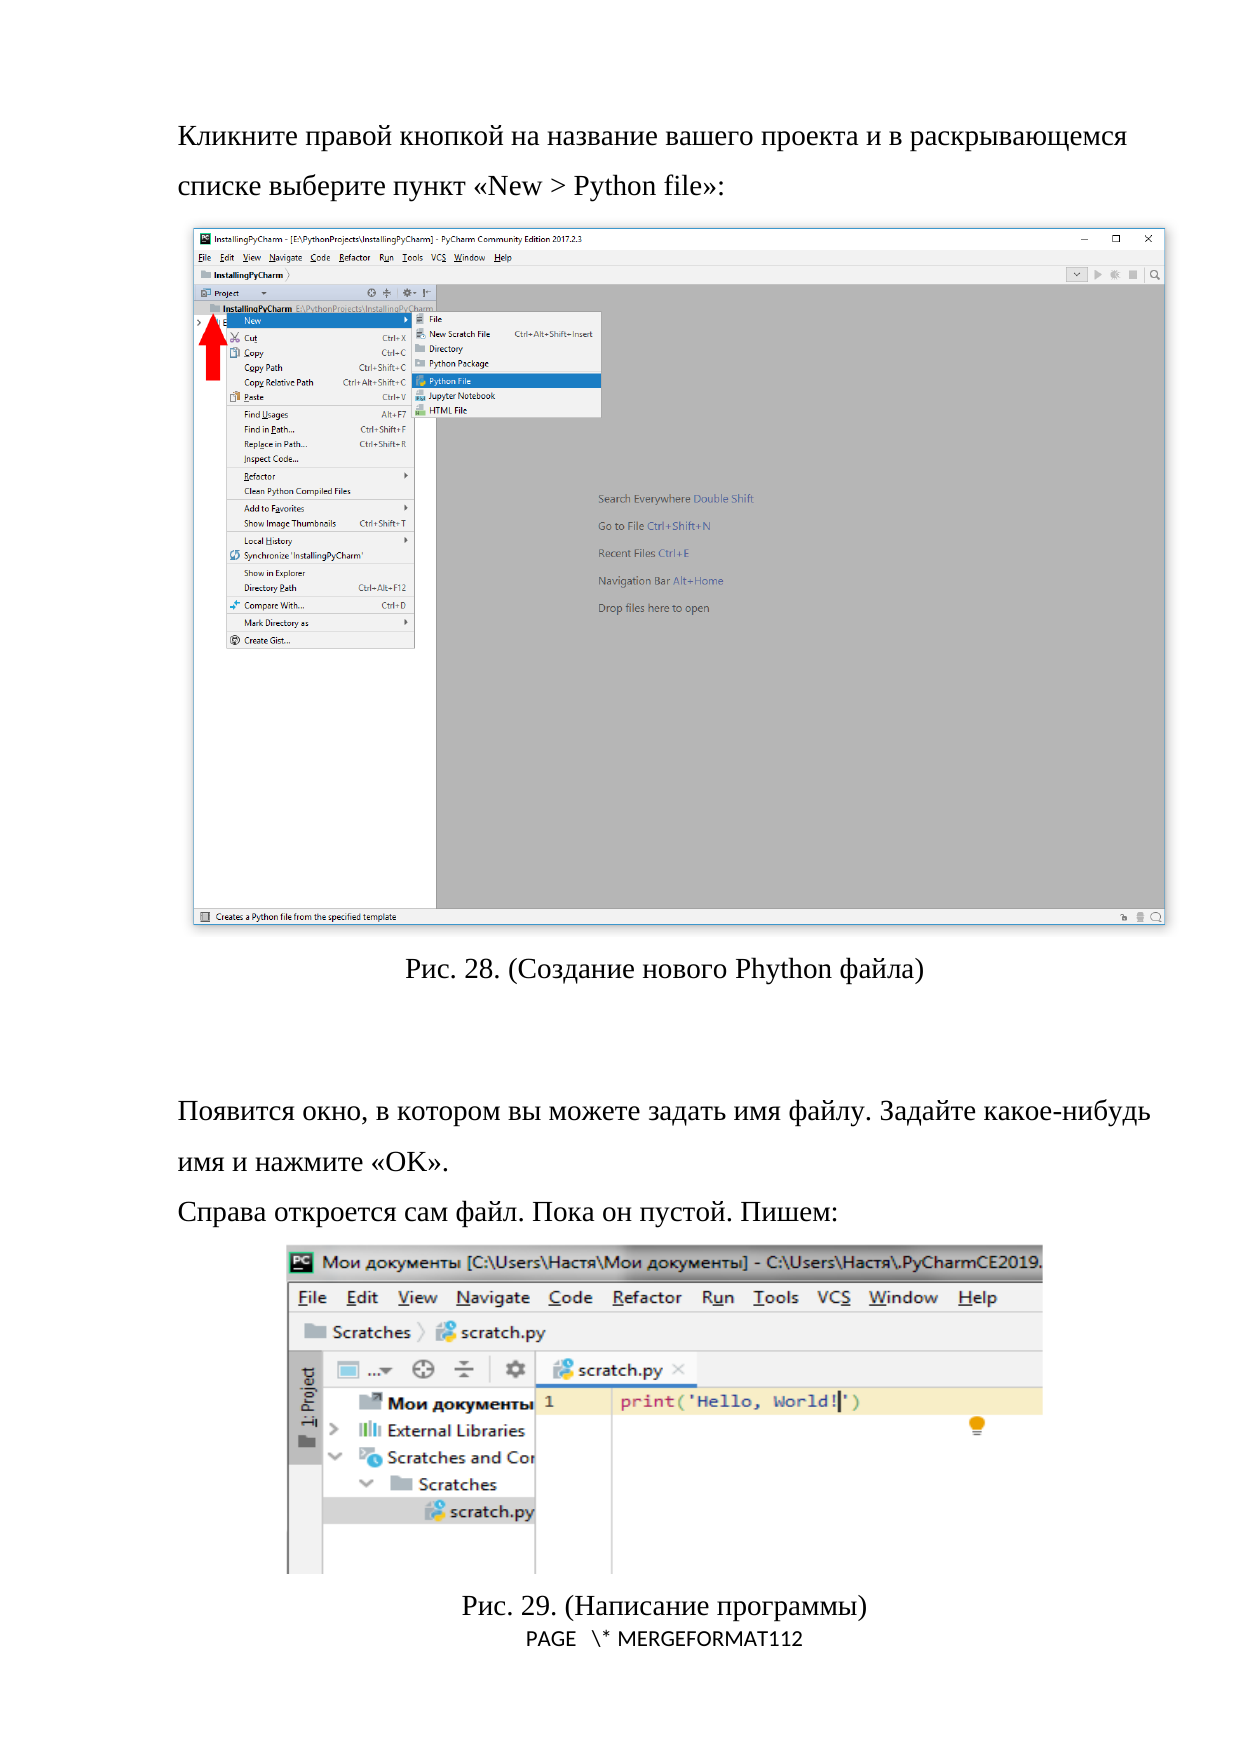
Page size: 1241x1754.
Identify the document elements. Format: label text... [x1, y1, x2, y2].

picture [177, 216, 1180, 937]
text Справа откроется сам файл. Пока он пустой. Пишем: [177, 1194, 1152, 1227]
text Появится окно, в котором вы можете задать имя файлу. Задайте какое-нибудь имя и нажмите «OK». [177, 1093, 1152, 1177]
text Рис. 28. (Создание нового Phython файла) [177, 951, 1152, 984]
text Кликните правой кнопкой на название вашего проекта и в раскрывающемся списке выберите пункт «New > Python file»: [177, 118, 1152, 216]
picture [286, 1244, 1043, 1574]
text Рис. 29. (Написание программы) [177, 1588, 1152, 1622]
